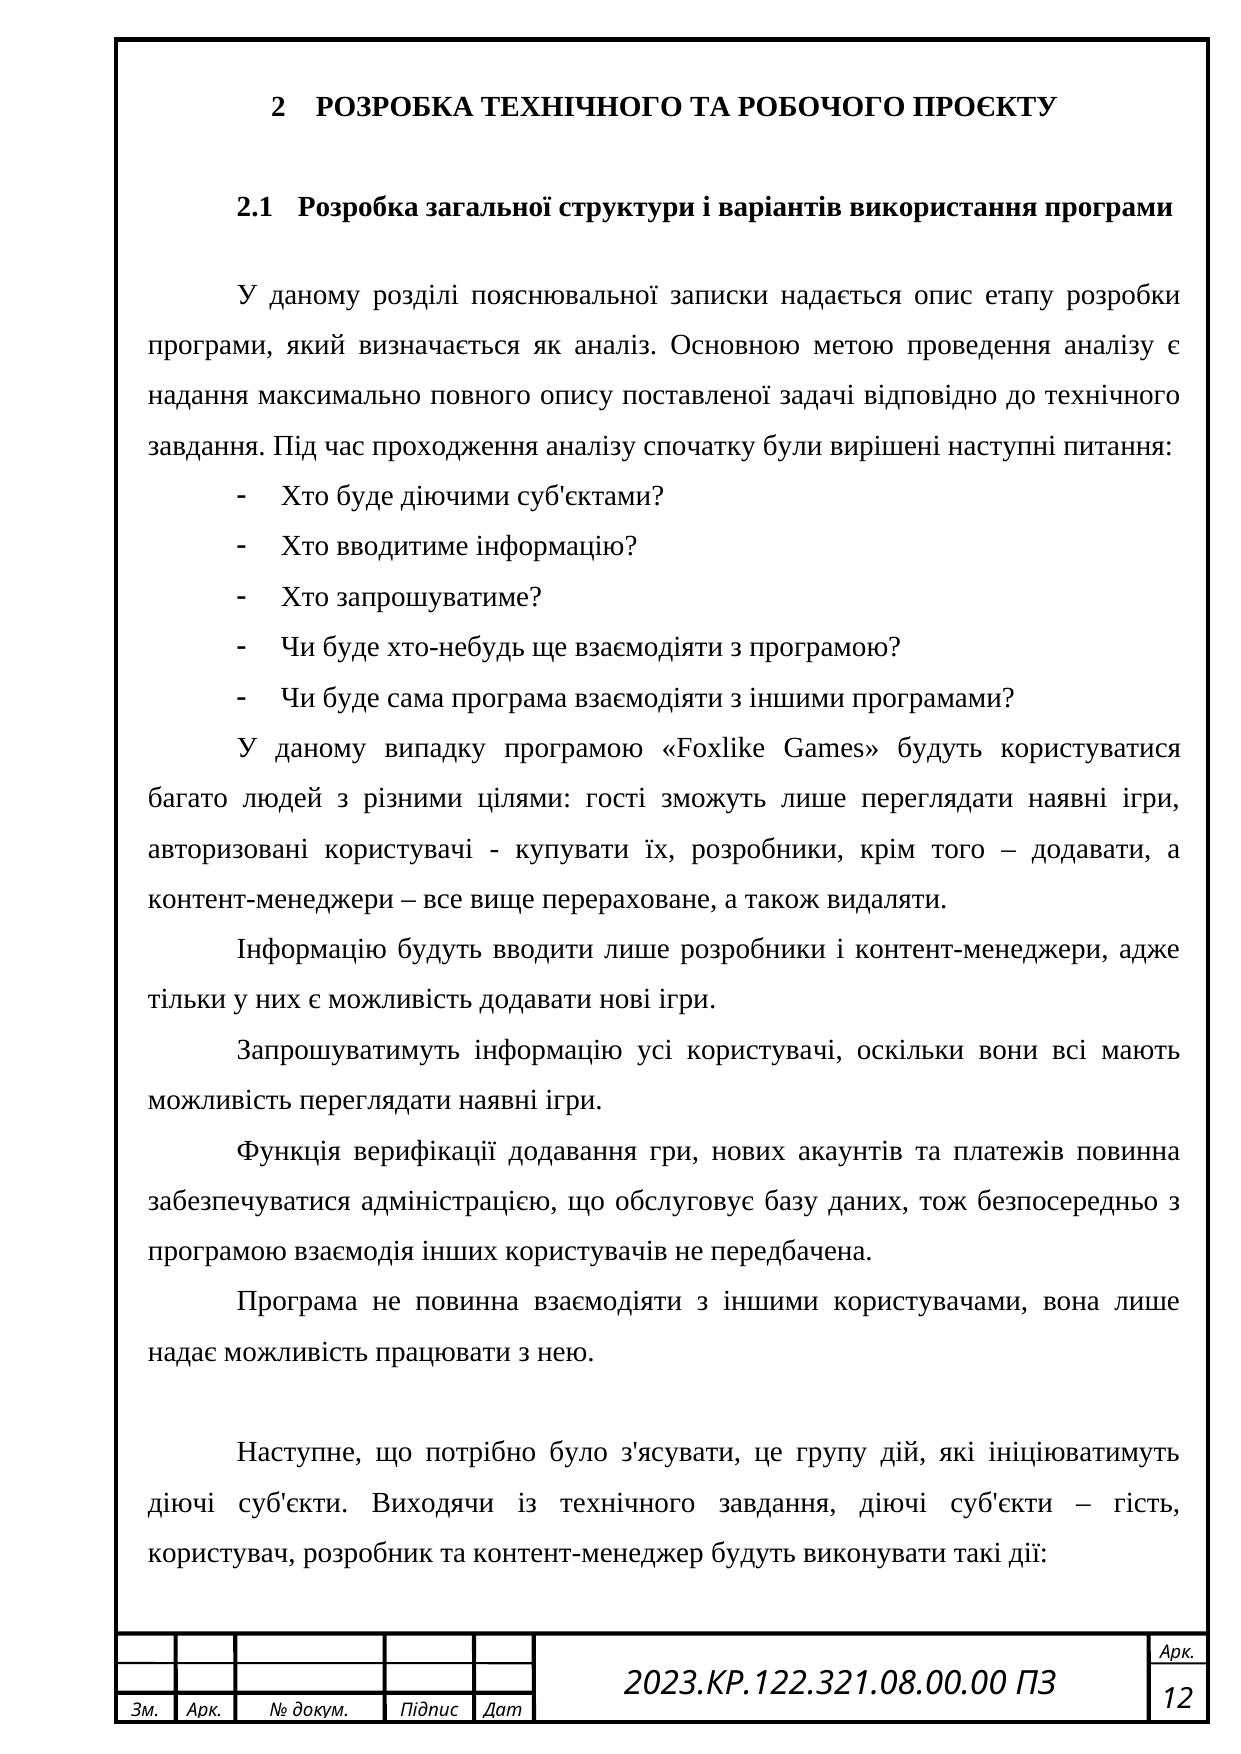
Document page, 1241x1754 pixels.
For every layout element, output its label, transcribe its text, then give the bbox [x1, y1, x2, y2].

text Хто вводитиме інформацію? [148, 528, 1181, 562]
text Запрошуватимуть інформацію усі користувачі, оскільки вони всі мають можливість переглядати наявні ігри. [148, 1032, 1181, 1116]
text Наступне, що потрібно було з'ясувати, це групу дій, які ініціюватимуть діючі суб'єкти. Виходячи із технічного завдання, діючі суб'єкти – гість, користувач, розробник та контент-менеджер будуть виконувати такі дії: [148, 1434, 1181, 1569]
subtitle Розробка загальної структури і варіантів використання програми [148, 189, 1181, 222]
text У даному розділі пояснювальної записки надається опис етапу розробки програми, який визначається як аналіз. Основною метою проведення аналізу є надання максимально повного опису поставленої задачі відповідно до технічного завдання. Під час проходження аналізу спочатку були вирішені наступні питання: [148, 277, 1181, 461]
text Функція верифікації додавання гри, нових акаунтів та платежів повинна забезпечуватися адміністрацією, що обслуговує базу даних, тож безпосередньо з програмою взаємодія інших користувачів не передбачена. [148, 1133, 1181, 1267]
text Хто запрошуватиме? [148, 579, 1181, 612]
text Інформацію будуть вводити лише розробники і контент-менеджери, адже тільки у них є можливість додавати нові ігри. [148, 931, 1181, 1015]
text Чи буде хто-небудь ще взаємодіяти з програмою? [148, 629, 1181, 663]
subtitle Розробка технічного та робочого проєкту [148, 89, 1181, 122]
text Програма не повинна взаємодіяти з іншими користувачами, вона лише надає можливість працювати з нею. [148, 1283, 1181, 1367]
text У даному випадку програмою «Foxlike Games» будуть користуватися багато людей з різними цілями: гості зможуть лише переглядати наявні ігри, авторизовані користувачі - купувати їх, розробники, крім того – додавати, а контент-менеджери – все вище перераховане, а також видаляти. [148, 730, 1181, 914]
text Хто буде діючими суб'єктами? [148, 478, 1181, 512]
text Чи буде сама програма взаємодіяти з іншими програмами? [148, 680, 1181, 713]
